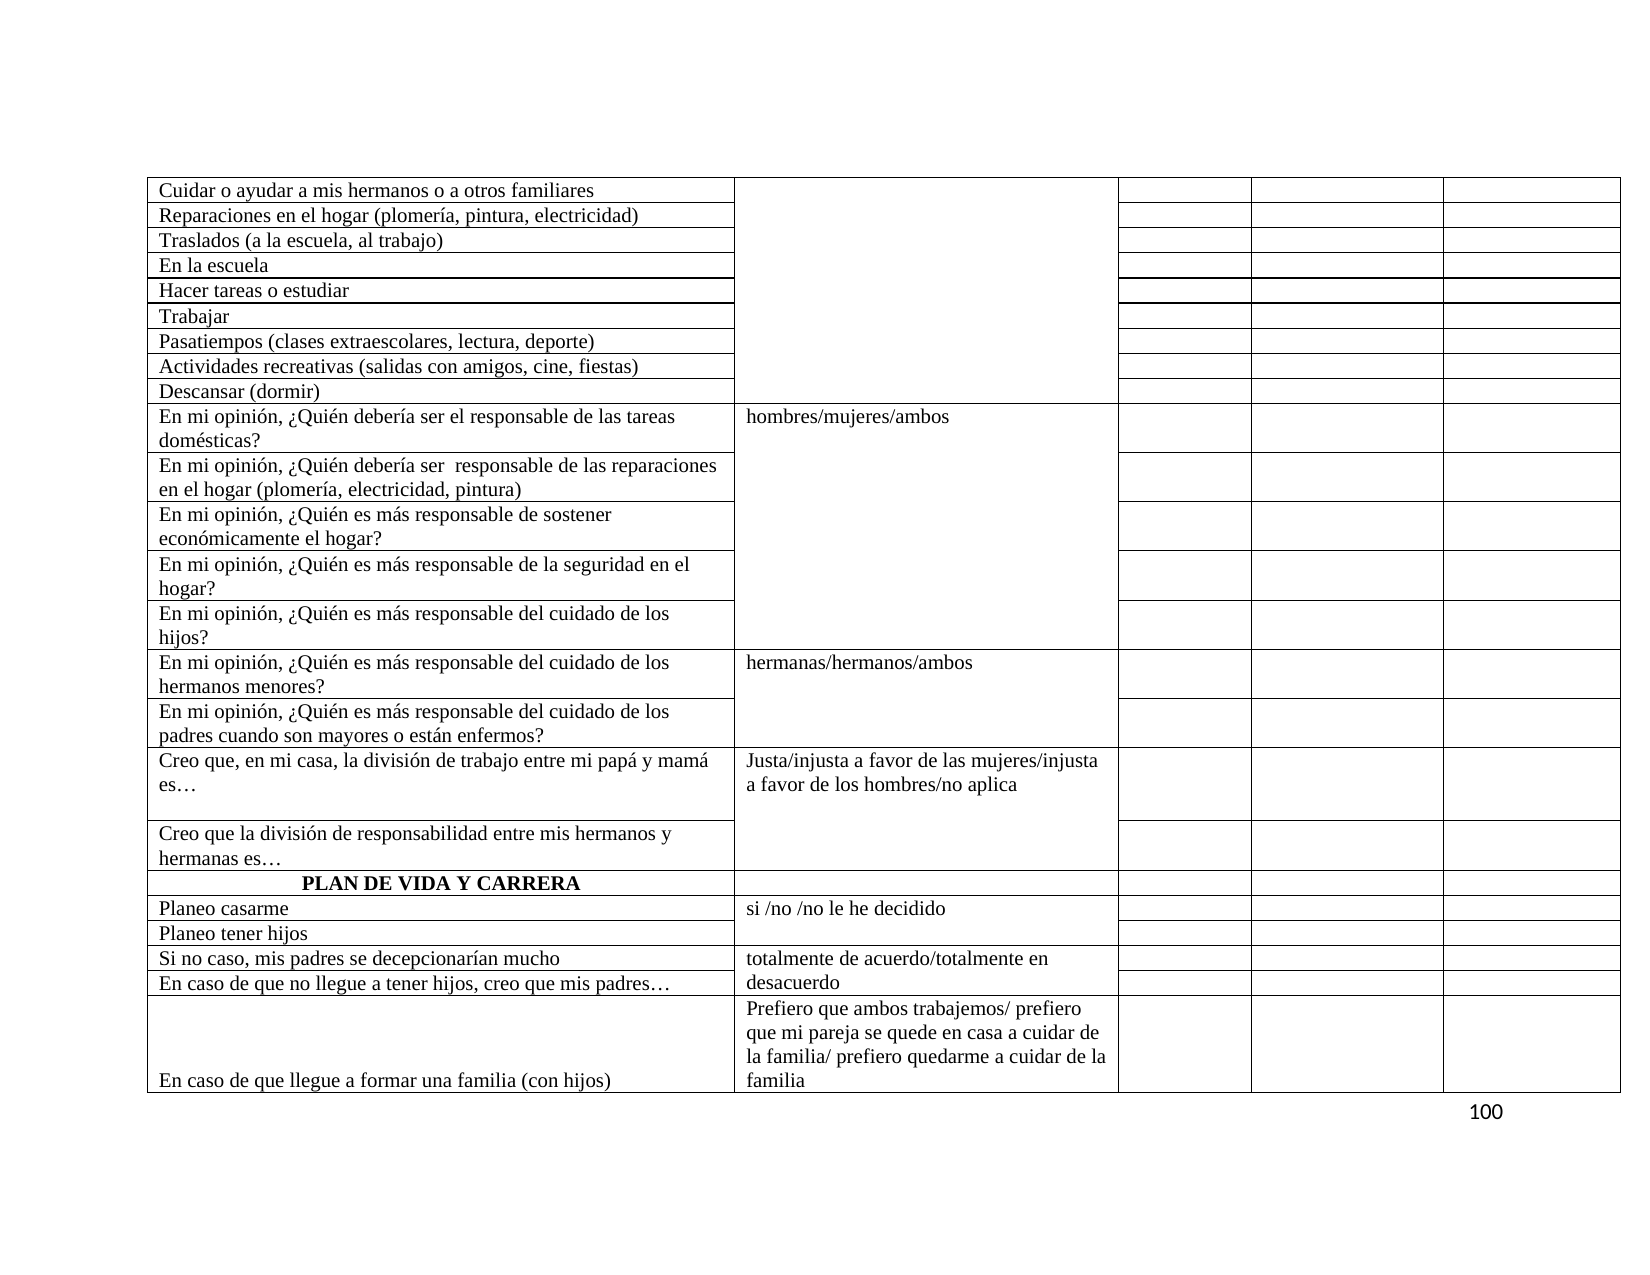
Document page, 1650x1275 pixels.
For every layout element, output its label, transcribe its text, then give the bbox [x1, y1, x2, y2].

table_cell [1444, 404, 1620, 452]
table_cell Pasatiempos (clases extraescolares, lectura, deporte) [148, 329, 734, 353]
table_cell [1444, 354, 1620, 378]
table_cell Cuidar o ayudar a mis hermanos o a otros familiares [148, 178, 734, 202]
table_cell [1252, 748, 1443, 820]
table_cell En caso de que no llegue a tener hijos, creo que mis padres… [148, 971, 734, 995]
table_cell Creo que la división de responsabilidad entre mis hermanos y hermanas es… [148, 821, 734, 869]
table_cell [1444, 996, 1620, 1092]
table_cell [1119, 253, 1251, 277]
table_cell [1444, 502, 1620, 550]
table_cell hermanas/hermanos/ambos [735, 650, 1118, 747]
table_cell [1119, 996, 1251, 1092]
table_cell [1252, 946, 1443, 970]
table_cell [1119, 650, 1251, 698]
table_cell [1119, 946, 1251, 970]
table_cell En mi opinión, ¿Quién es más responsable del cuidado de los hijos? [148, 601, 734, 649]
table_cell [1252, 203, 1443, 227]
table_cell [1444, 971, 1620, 995]
table_cell En mi opinión, ¿Quién debería ser responsable de las reparaciones en el hogar (plomería, electricidad, pintura) [148, 453, 734, 501]
table_cell [1119, 601, 1251, 649]
table_cell [1252, 304, 1443, 328]
table_cell [1252, 971, 1443, 995]
table_cell [1444, 871, 1620, 894]
table_cell [1119, 921, 1251, 945]
table_cell En mi opinión, ¿Quién es más responsable del cuidado de los padres cuando son mayores o están enfermos? [148, 699, 734, 747]
table_cell [1119, 404, 1251, 452]
table_cell En mi opinión, ¿Quién es más responsable de sostener económicamente el hogar? [148, 502, 734, 550]
table_cell [1252, 601, 1443, 649]
table_cell [1252, 404, 1443, 452]
table_cell [1119, 551, 1251, 599]
table_cell Planeo tener hijos [148, 921, 734, 945]
table_cell En la escuela [148, 253, 734, 277]
table_cell [1252, 871, 1443, 894]
table_cell [1252, 502, 1443, 550]
table_cell En mi opinión, ¿Quién debería ser el responsable de las tareas domésticas? [148, 404, 734, 452]
table_cell [1119, 971, 1251, 995]
table_cell Si no caso, mis padres se decepcionarían mucho [148, 946, 734, 970]
table_cell [1444, 329, 1620, 353]
table_cell Traslados (a la escuela, al trabajo) [148, 228, 734, 252]
table_cell Planeo casarme [148, 896, 734, 920]
table_cell [735, 871, 1118, 894]
table_cell [1252, 650, 1443, 698]
table_cell En mi opinión, ¿Quién es más responsable del cuidado de los hermanos menores? [148, 650, 734, 698]
table_cell [1119, 203, 1251, 227]
table_cell [1119, 453, 1251, 501]
table_cell [1252, 921, 1443, 945]
table_cell [1119, 896, 1251, 920]
table_cell [1444, 228, 1620, 252]
table_cell si /no /no le he decidido [735, 896, 1118, 945]
table_cell [1252, 379, 1443, 403]
table_cell [1252, 228, 1443, 252]
table_cell [1444, 551, 1620, 599]
table_cell [1252, 354, 1443, 378]
table_cell En mi opinión, ¿Quién es más responsable de la seguridad en el hogar? [148, 551, 734, 599]
table_cell [1444, 379, 1620, 403]
table_cell PLAN DE VIDA Y CARRERA [148, 871, 734, 894]
table_cell [1444, 601, 1620, 649]
table_cell Trabajar [148, 304, 734, 328]
table_cell [1119, 279, 1251, 302]
table_cell [1444, 748, 1620, 820]
table_cell hombres/mujeres/ambos [735, 404, 1118, 649]
table_cell [1252, 821, 1443, 869]
table_cell [1119, 502, 1251, 550]
table_cell [1252, 279, 1443, 302]
table_cell [1444, 650, 1620, 698]
table_cell totalmente de acuerdo/totalmente en desacuerdo [735, 946, 1118, 995]
table_cell [1444, 304, 1620, 328]
table_cell [1119, 178, 1251, 202]
table_cell [1444, 699, 1620, 747]
table_cell [1252, 896, 1443, 920]
table_cell [1444, 821, 1620, 869]
table_cell [1119, 748, 1251, 820]
table_cell [1119, 821, 1251, 869]
table_cell [1444, 946, 1620, 970]
table_cell [1252, 996, 1443, 1092]
table_cell [1119, 228, 1251, 252]
table_cell Hacer tareas o estudiar [148, 279, 734, 302]
table_cell [1252, 253, 1443, 277]
table_cell [1252, 178, 1443, 202]
table_cell [1444, 203, 1620, 227]
table_cell [1444, 453, 1620, 501]
table_cell [1444, 253, 1620, 277]
table_cell Descansar (dormir) [148, 379, 734, 403]
table_cell [1119, 699, 1251, 747]
table_cell Justa/injusta a favor de las mujeres/injusta a favor de los hombres/no aplica [735, 748, 1118, 869]
table_cell Actividades recreativas (salidas con amigos, cine, fiestas) [148, 354, 734, 378]
table_cell [1252, 551, 1443, 599]
table_cell [1252, 329, 1443, 353]
table_cell [1444, 279, 1620, 302]
table_cell Creo que, en mi casa, la división de trabajo entre mi papá y mamá es… [148, 748, 734, 820]
table_cell [1252, 699, 1443, 747]
table_cell [1444, 921, 1620, 945]
table_cell [1119, 329, 1251, 353]
table_cell En caso de que llegue a formar una familia (con hijos) [148, 996, 734, 1092]
table_cell [1252, 453, 1443, 501]
table_cell Reparaciones en el hogar (plomería, pintura, electricidad) [148, 203, 734, 227]
table_cell [1444, 178, 1620, 202]
table_cell [1119, 379, 1251, 403]
table_cell [1119, 304, 1251, 328]
table_cell Prefiero que ambos trabajemos/ prefiero que mi pareja se quede en casa a cuidar de la familia/ prefiero quedarme a cuidar de la familia [735, 996, 1118, 1092]
table_cell [1444, 896, 1620, 920]
table_cell [1119, 871, 1251, 894]
table_cell [1119, 354, 1251, 378]
